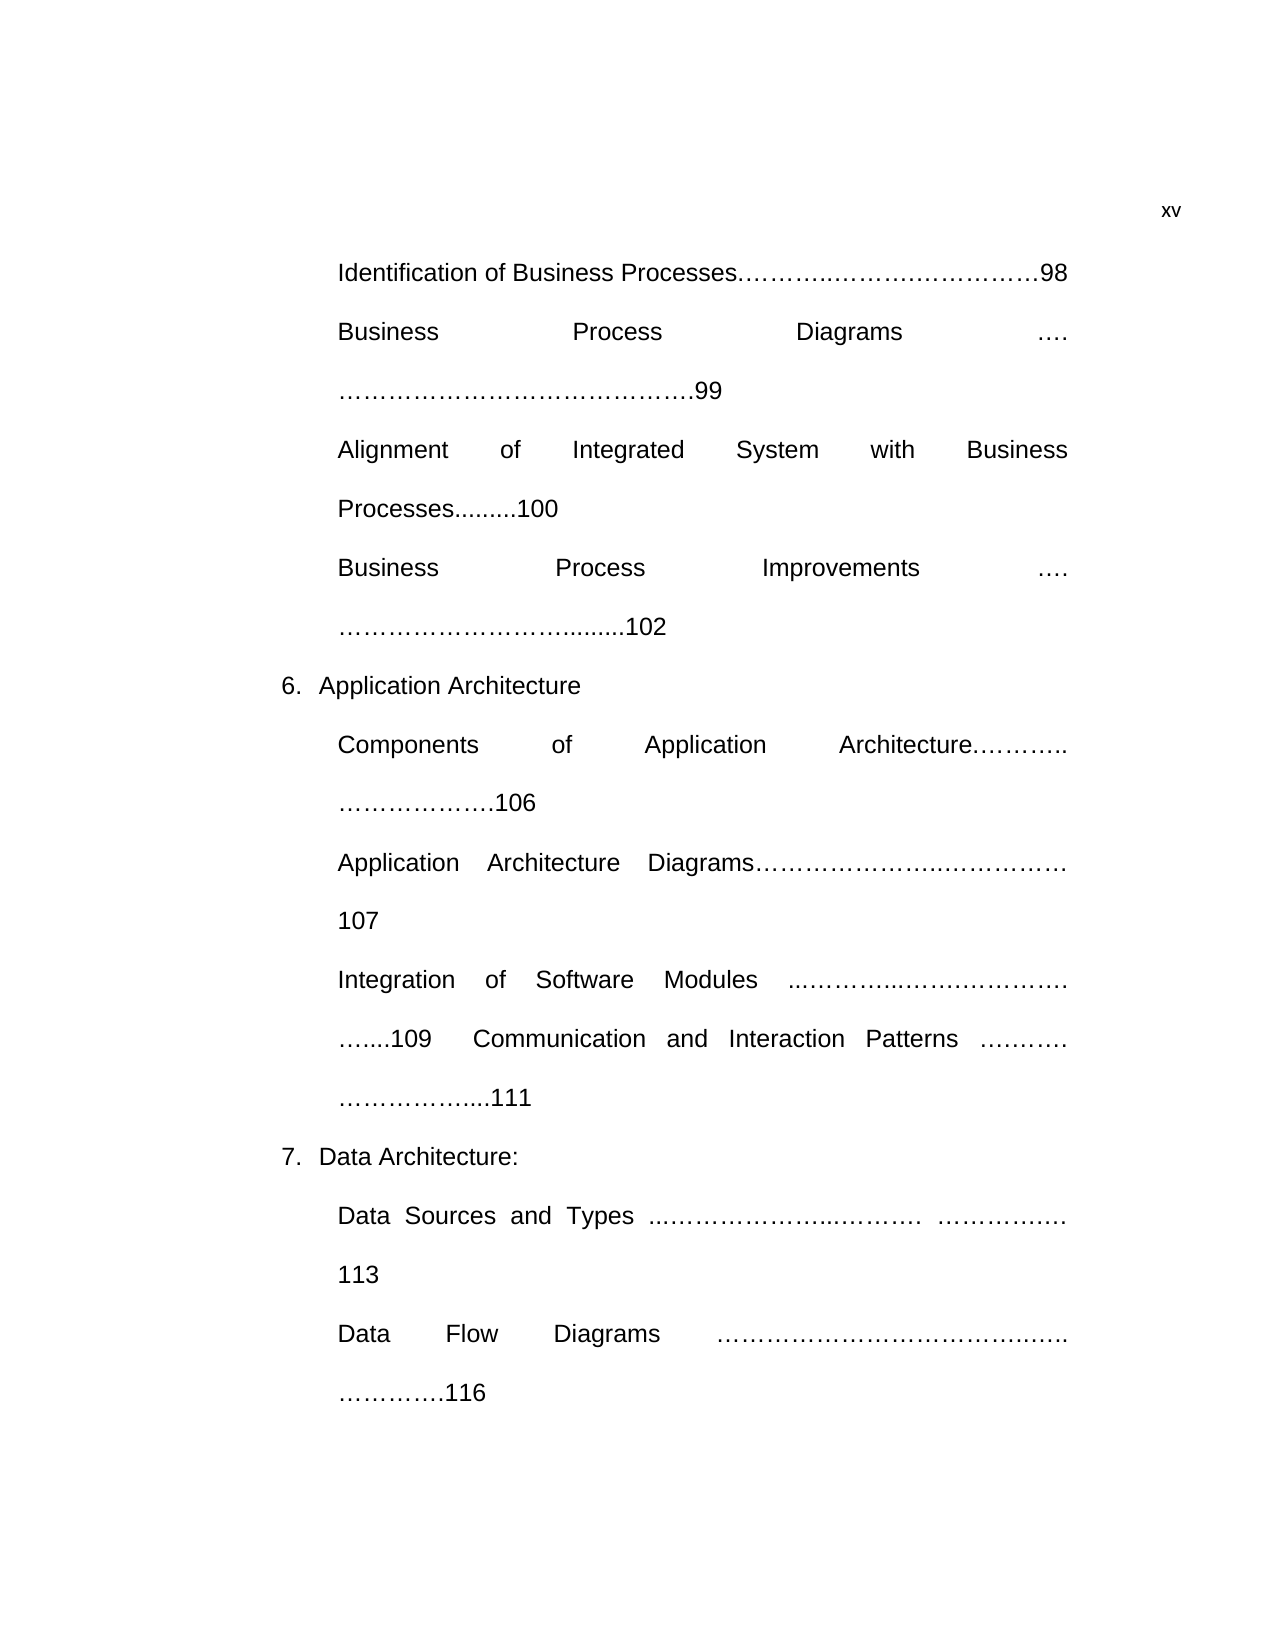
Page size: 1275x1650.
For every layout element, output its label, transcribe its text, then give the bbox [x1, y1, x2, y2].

text Alignment of Integrated System with Business Processes.........100 [337, 435, 1069, 522]
list Data Architecture: [281, 1142, 1069, 1171]
text Business Process Diagrams ….…………………………………….99 [337, 317, 1069, 404]
text Identification of Business Processes.………..……….……………98 [337, 258, 1069, 287]
text Components of Application Architecture.………..……………….106 [337, 730, 1069, 817]
text Data Flow Diagrams ………………………………..…..………….116 [337, 1319, 1069, 1406]
text Integration of Software Modules ...………...…….………….…....109 Communication and Interaction Patterns ….…….……………....111 [337, 965, 1069, 1111]
text Data Sources and Types ...………………...………. ………….…113 [337, 1201, 1069, 1288]
text Business Process Improvements ….……………………….........102 [337, 553, 1069, 640]
text Application Architecture Diagrams…………………..……………107 [337, 848, 1069, 935]
list Application Architecture [281, 671, 1069, 699]
